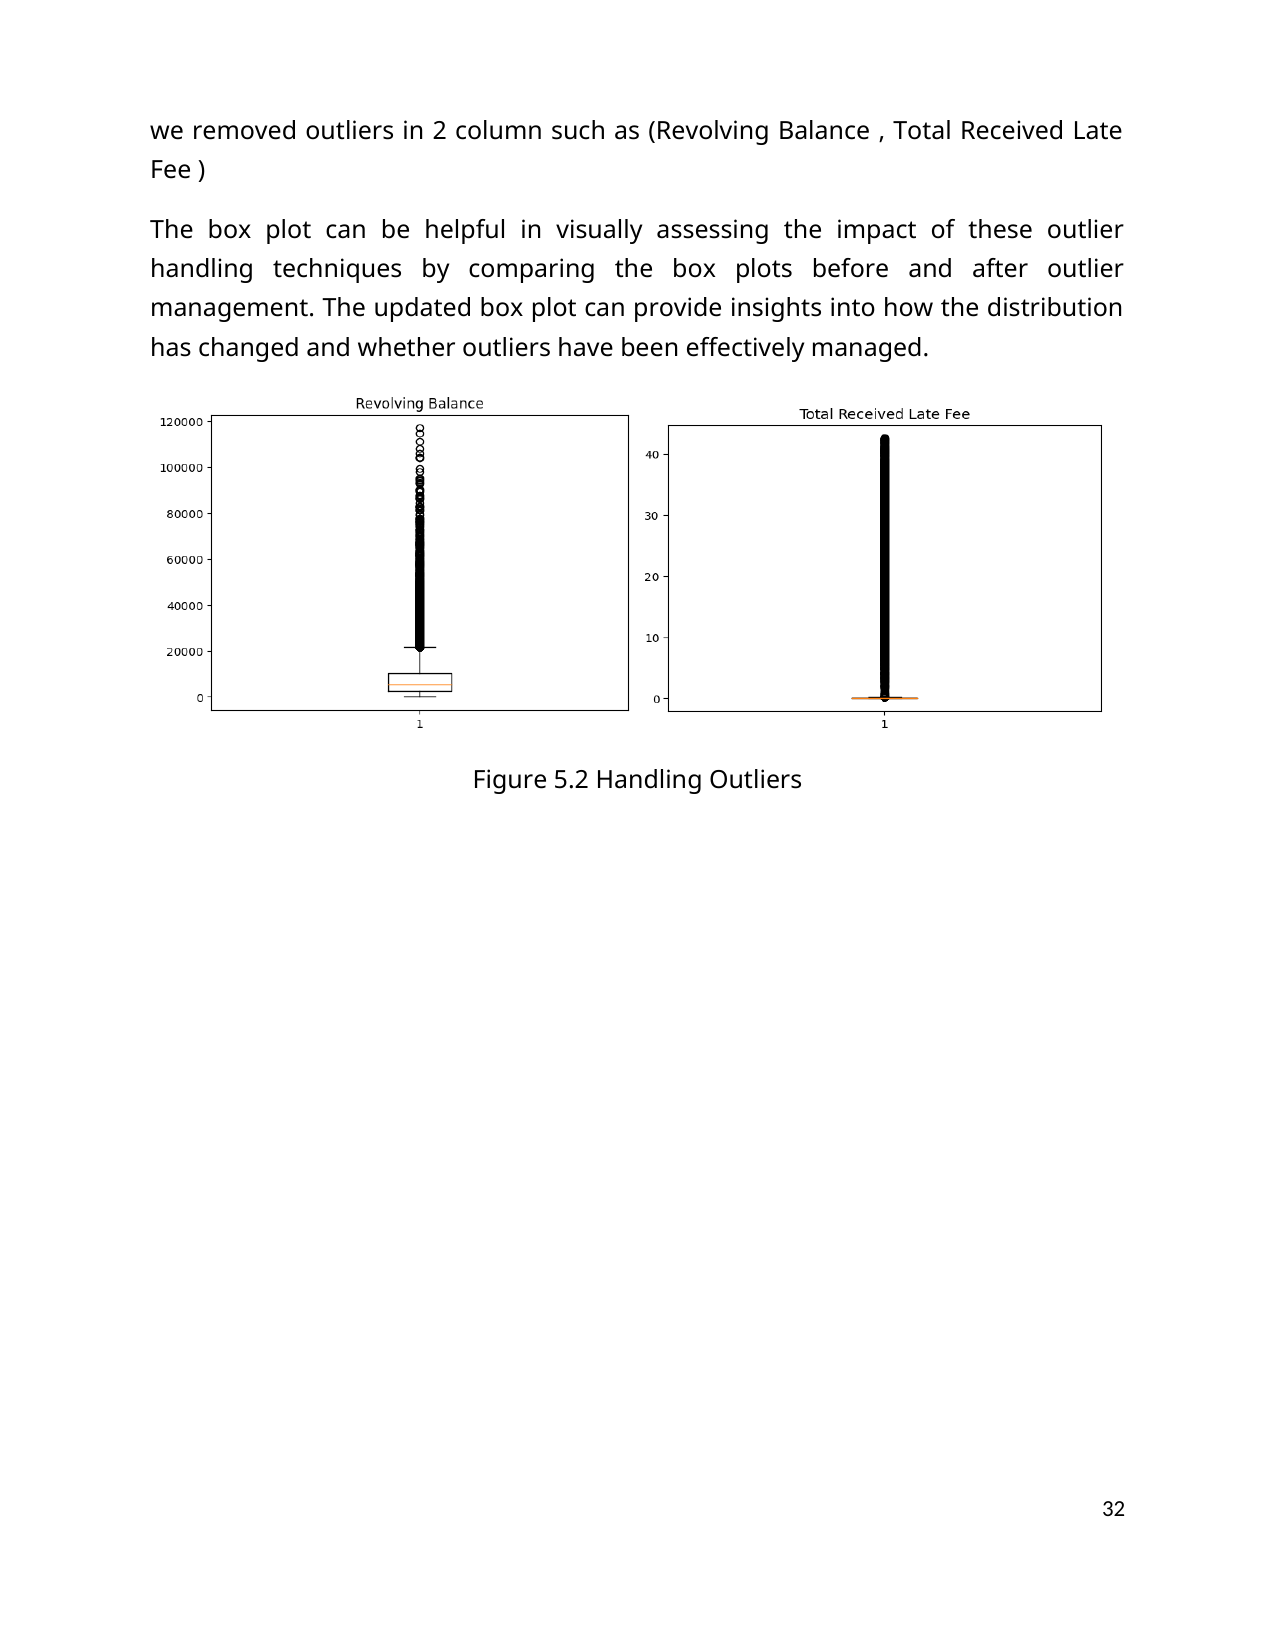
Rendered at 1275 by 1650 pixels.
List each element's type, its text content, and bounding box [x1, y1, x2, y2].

text The box plot can be helpful in visually assessing the impact of these outlier handling techniques by comparing the box plots before and after outlier management. The updated box plot can provide insights into how the distribution has changed and whether outliers have been effectively managed. [150, 212, 1125, 363]
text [150, 112, 1125, 186]
text Figure 5.2 Handling Outliers [150, 762, 1125, 796]
picture [150, 389, 1109, 737]
